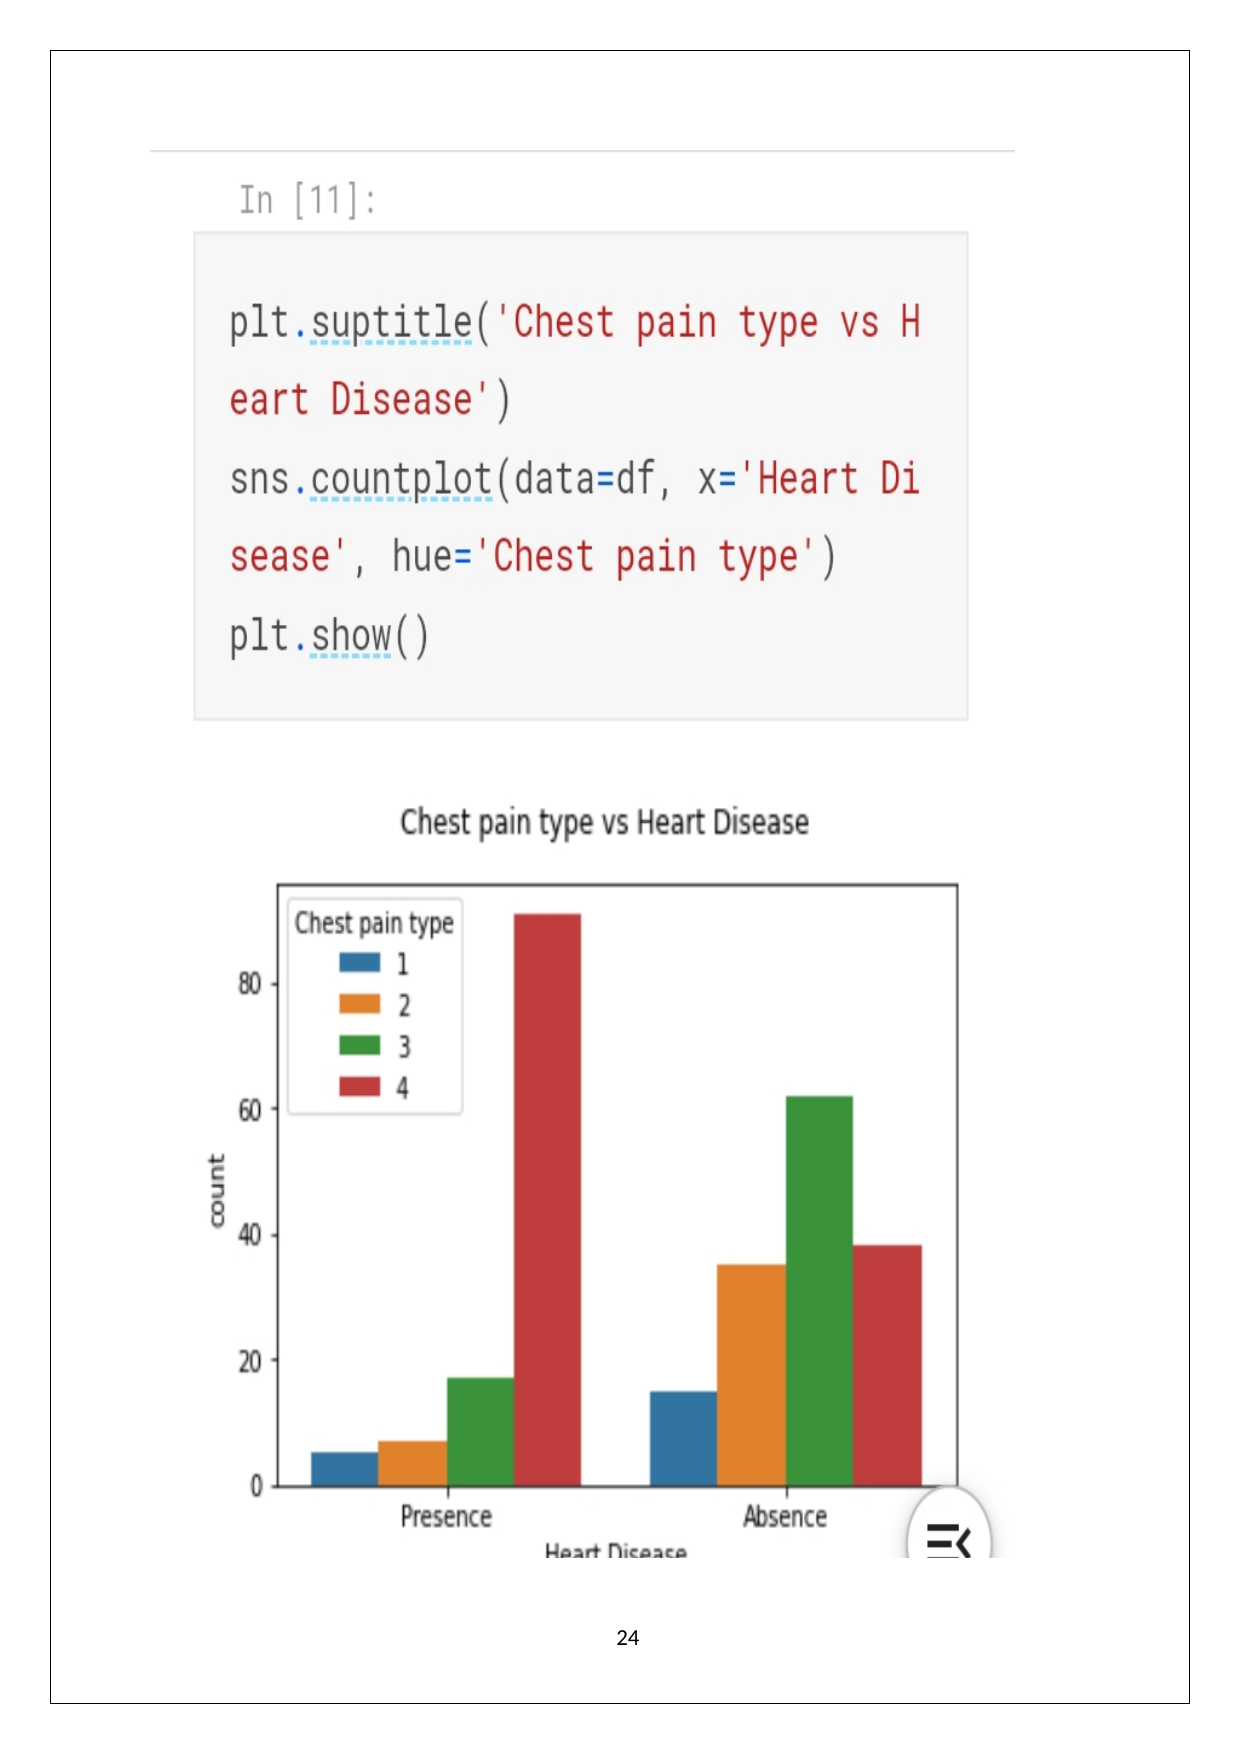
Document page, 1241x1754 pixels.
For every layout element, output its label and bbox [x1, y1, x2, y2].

picture [150, 150, 1015, 1558]
